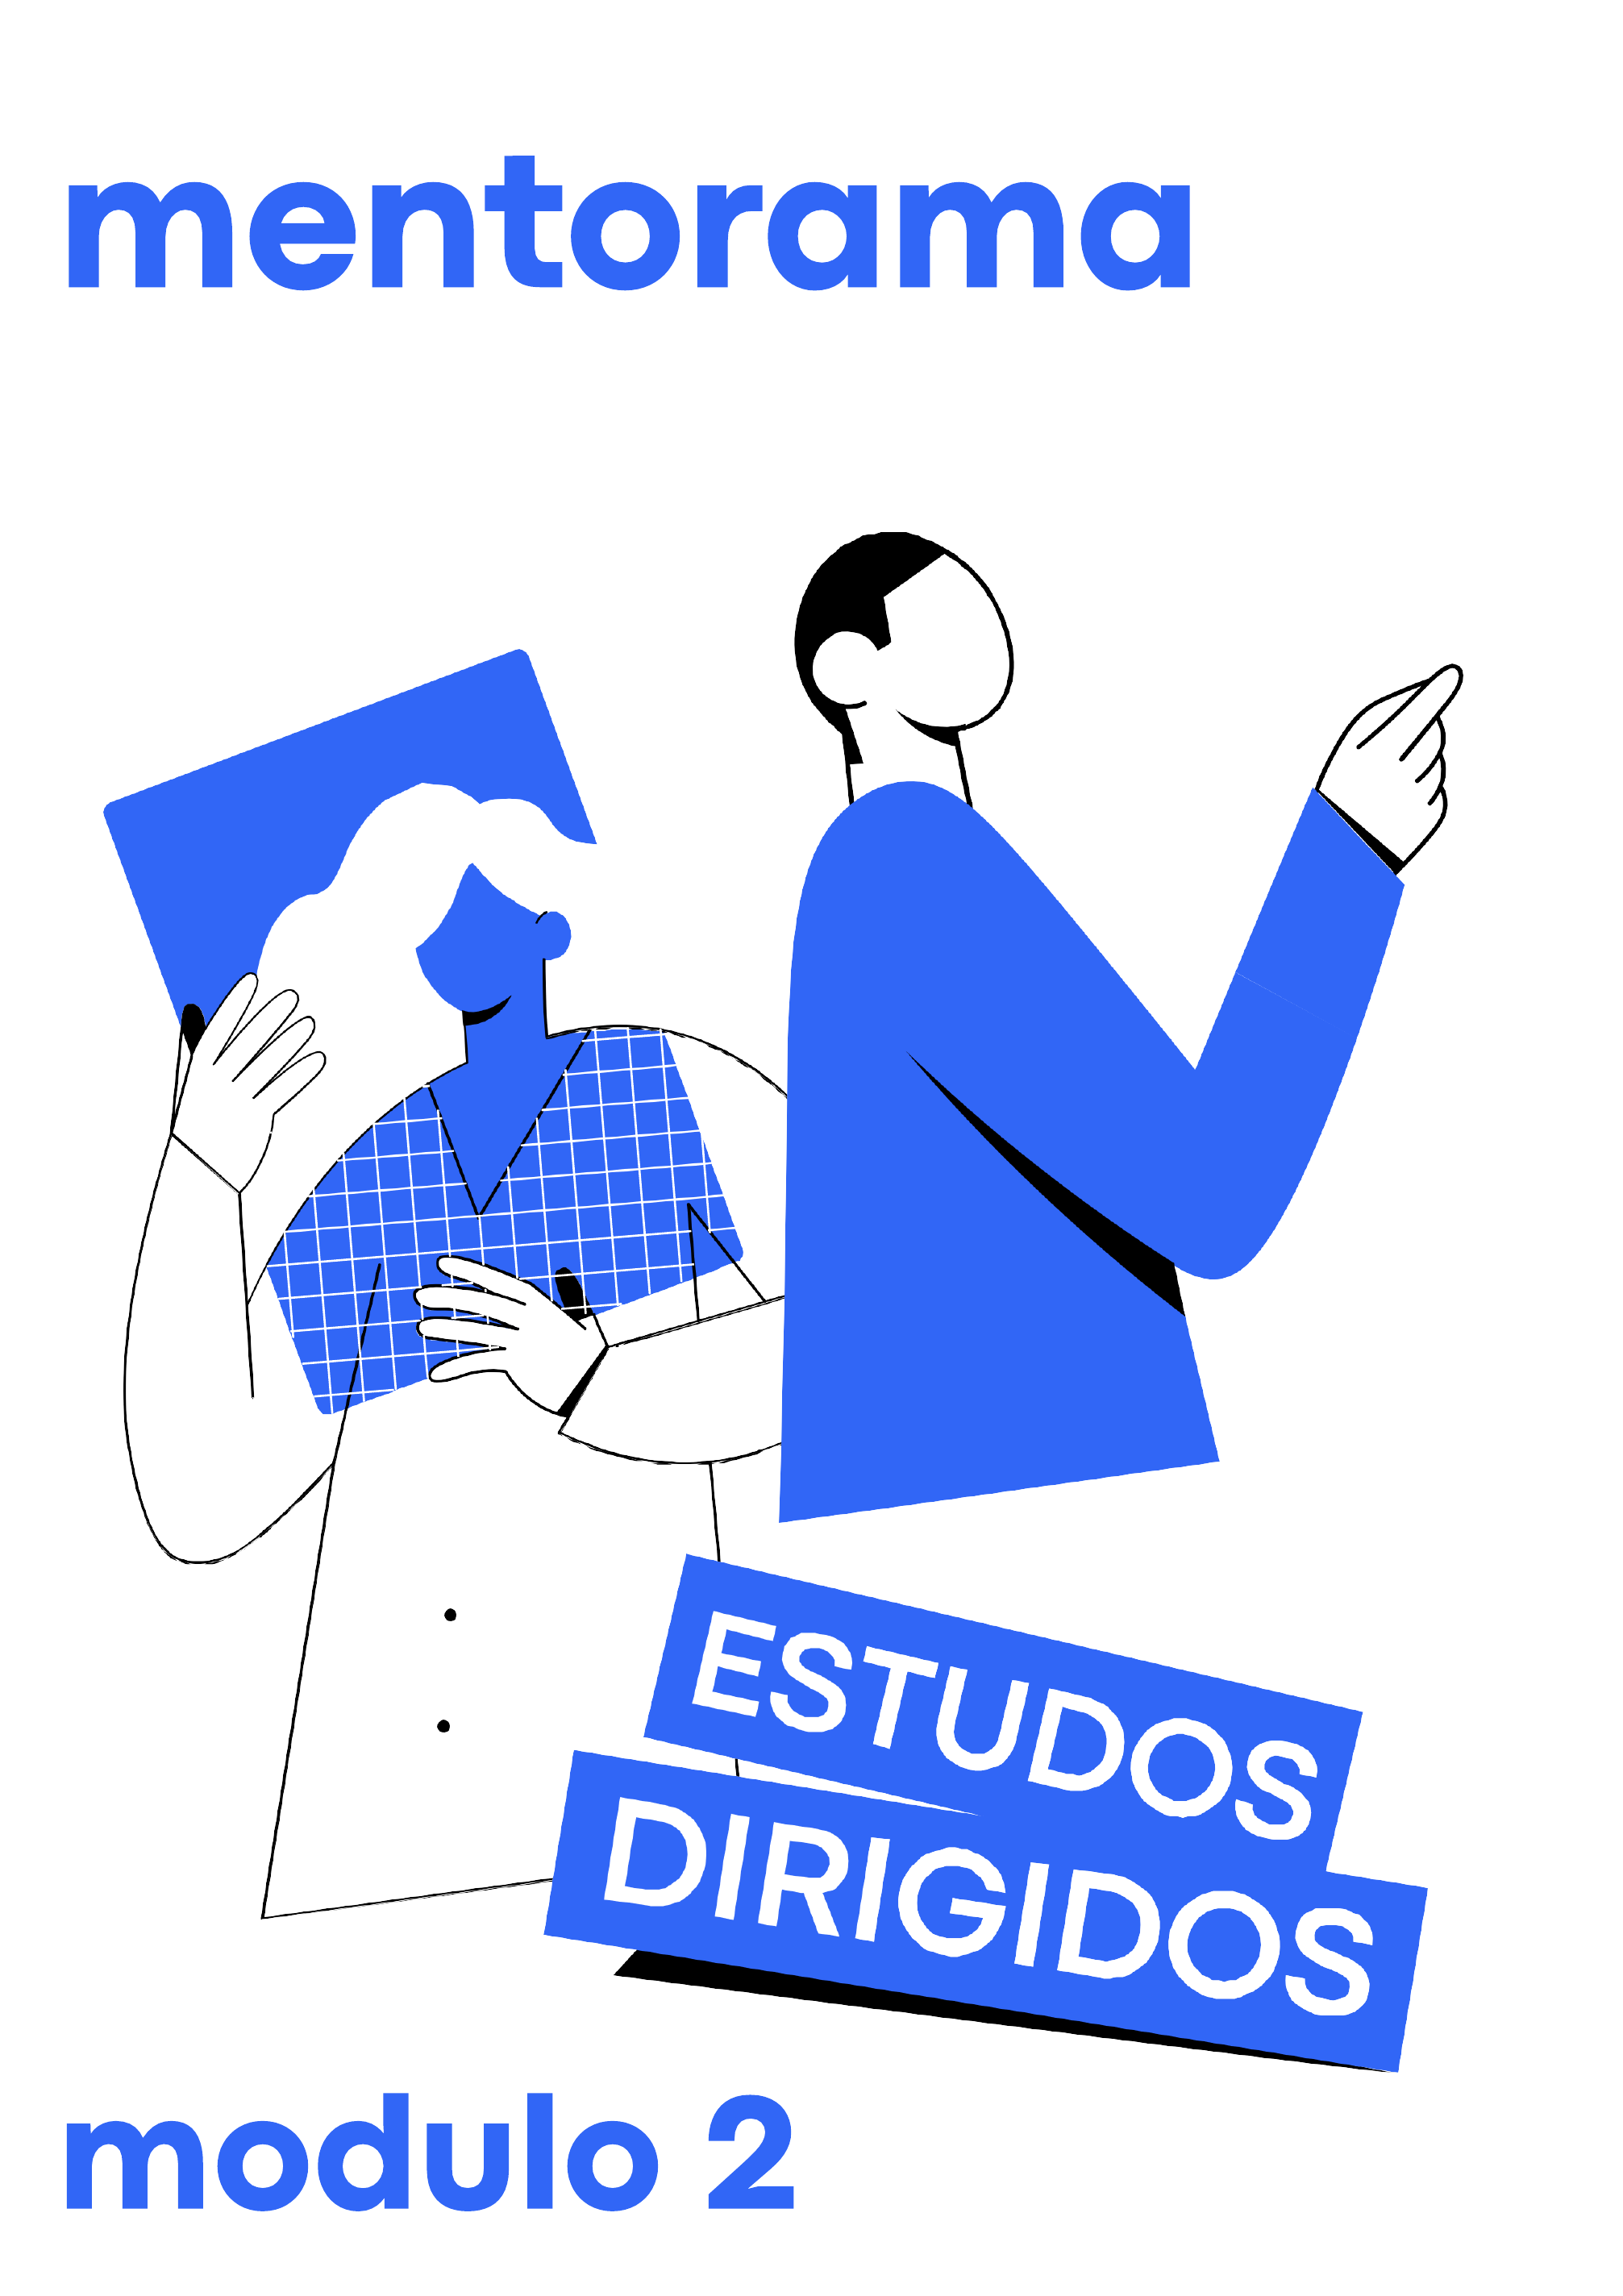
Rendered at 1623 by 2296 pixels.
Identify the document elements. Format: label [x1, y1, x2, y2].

picture [103, 532, 1463, 2073]
